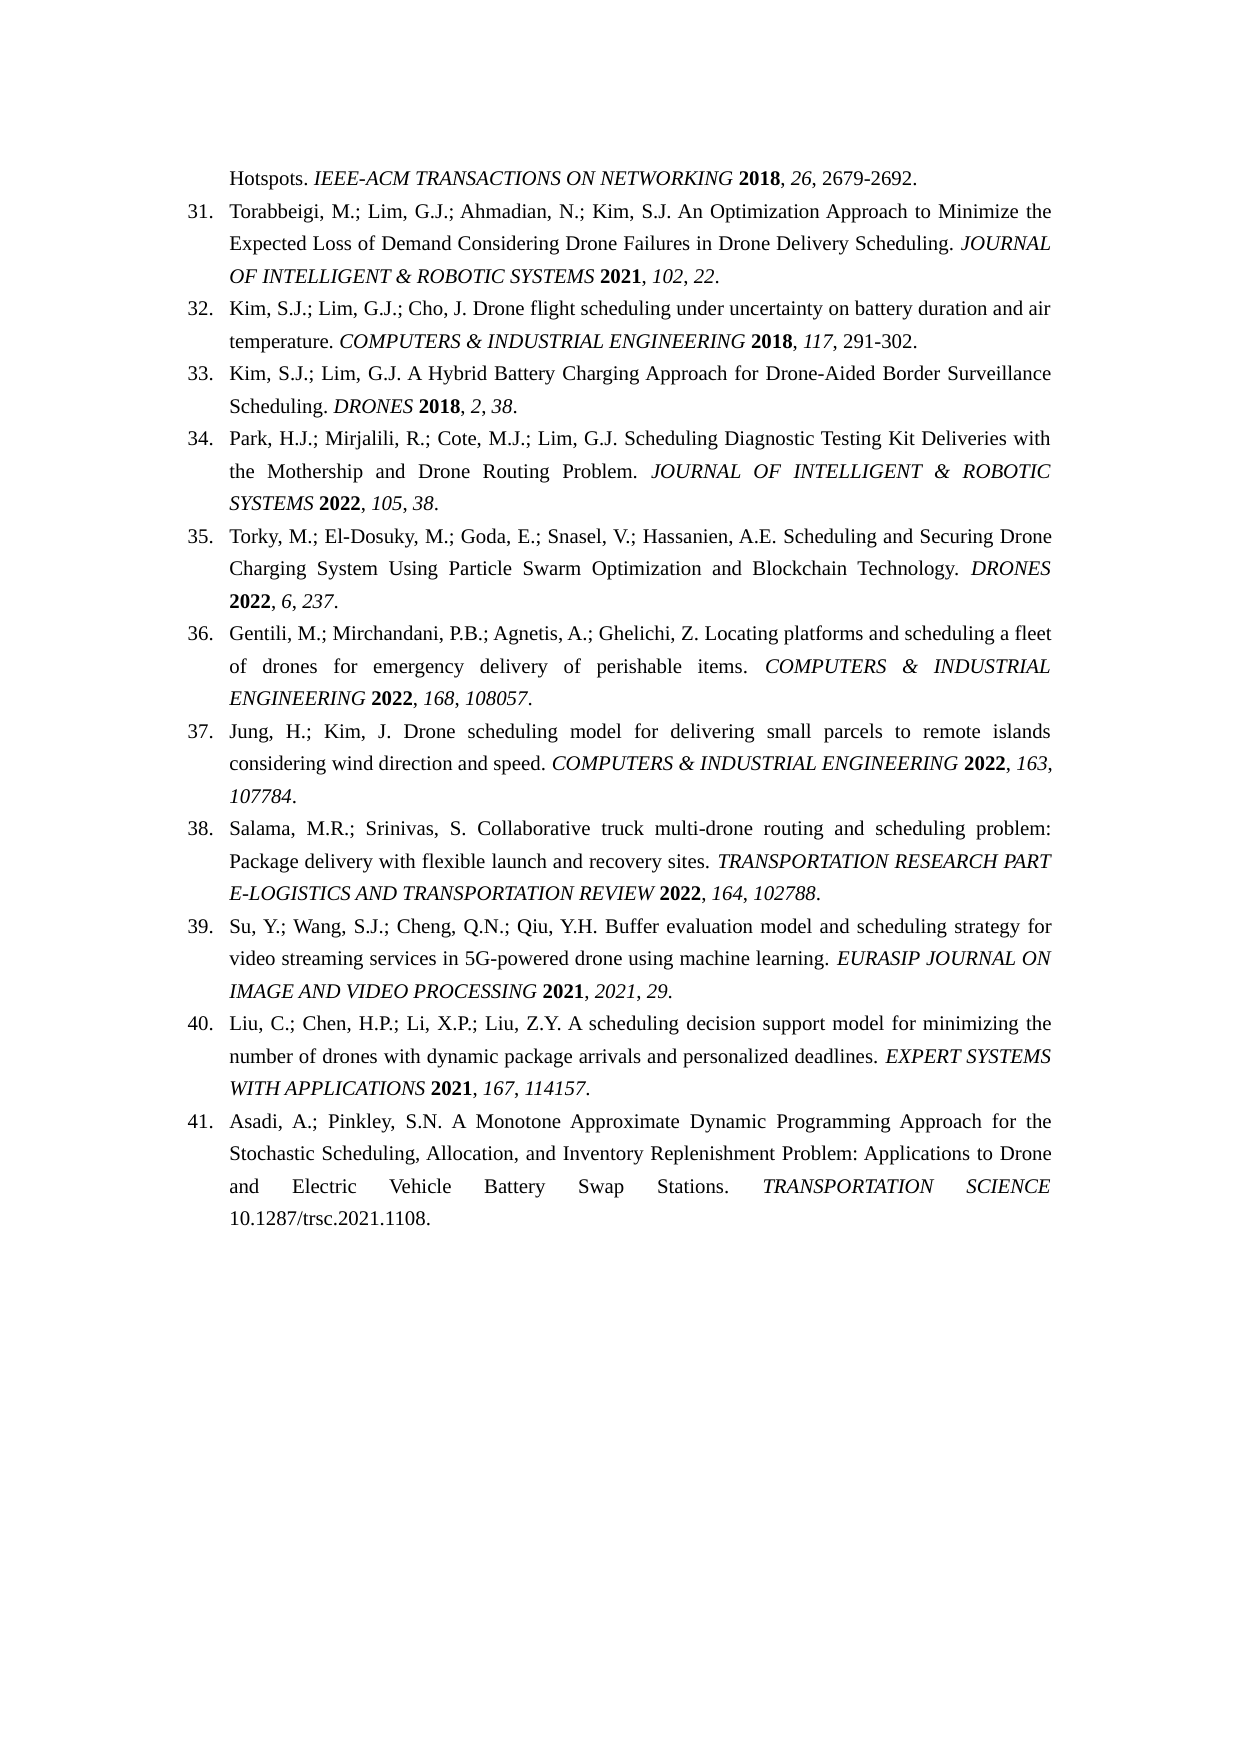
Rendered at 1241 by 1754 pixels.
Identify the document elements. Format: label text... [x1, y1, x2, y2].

text 40. Liu, C.; Chen, H.P.; Li, X.P.; Liu, Z.Y. A scheduling decision support model for minimizing the number of drones with dynamic package arrivals and personalized deadlines. EXPERT SYSTEMS WITH APPLICATIONS 2021, 167, 114157. [187, 1007, 1053, 1104]
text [187, 162, 1053, 194]
text 34. Park, H.J.; Mirjalili, R.; Cote, M.J.; Lim, G.J. Scheduling Diagnostic Testing Kit Deliveries with the Mothership and Drone Routing Problem. JOURNAL OF INTELLIGENT & ROBOTIC SYSTEMS 2022, 105, 38. [187, 422, 1053, 519]
text 32. Kim, S.J.; Lim, G.J.; Cho, J. Drone flight scheduling under uncertainty on battery duration and air temperature. COMPUTERS & INDUSTRIAL ENGINEERING 2018, 117, 291-302. [187, 292, 1053, 357]
text 39. Su, Y.; Wang, S.J.; Cheng, Q.N.; Qiu, Y.H. Buffer evaluation model and scheduling strategy for video streaming services in 5G-powered drone using machine learning. EURASIP JOURNAL ON IMAGE AND VIDEO PROCESSING 2021, 2021, 29. [187, 909, 1053, 1007]
text 35. Torky, M.; El-Dosuky, M.; Goda, E.; Snasel, V.; Hassanien, A.E. Scheduling and Securing Drone Charging System Using Particle Swarm Optimization and Blockchain Technology. DRONES 2022, 6, 237. [187, 519, 1053, 617]
text 36. Gentili, M.; Mirchandani, P.B.; Agnetis, A.; Ghelichi, Z. Locating platforms and scheduling a fleet of drones for emergency delivery of perishable items. COMPUTERS & INDUSTRIAL ENGINEERING 2022, 168, 108057. [187, 617, 1053, 714]
text 41. Asadi, A.; Pinkley, S.N. A Monotone Approximate Dynamic Programming Approach for the Stochastic Scheduling, Allocation, and Inventory Replenishment Problem: Applications to Drone and Electric Vehicle Battery Swap Stations. TRANSPORTATION SCIENCE 10.1287/trsc.2021.1108. [187, 1104, 1053, 1234]
text 33. Kim, S.J.; Lim, G.J. A Hybrid Battery Charging Approach for Drone-Aided Border Surveillance Scheduling. DRONES 2018, 2, 38. [187, 357, 1053, 422]
text 31. Torabbeigi, M.; Lim, G.J.; Ahmadian, N.; Kim, S.J. An Optimization Approach to Minimize the Expected Loss of Demand Considering Drone Failures in Drone Delivery Scheduling. JOURNAL OF INTELLIGENT & ROBOTIC SYSTEMS 2021, 102, 22. [187, 194, 1053, 292]
text 38. Salama, M.R.; Srinivas, S. Collaborative truck multi-drone routing and scheduling problem: Package delivery with flexible launch and recovery sites. TRANSPORTATION RESEARCH PART E-LOGISTICS AND TRANSPORTATION REVIEW 2022, 164, 102788. [187, 812, 1053, 909]
text 37. Jung, H.; Kim, J. Drone scheduling model for delivering small parcels to remote islands considering wind direction and speed. COMPUTERS & INDUSTRIAL ENGINEERING 2022, 163, 107784. [187, 714, 1053, 812]
